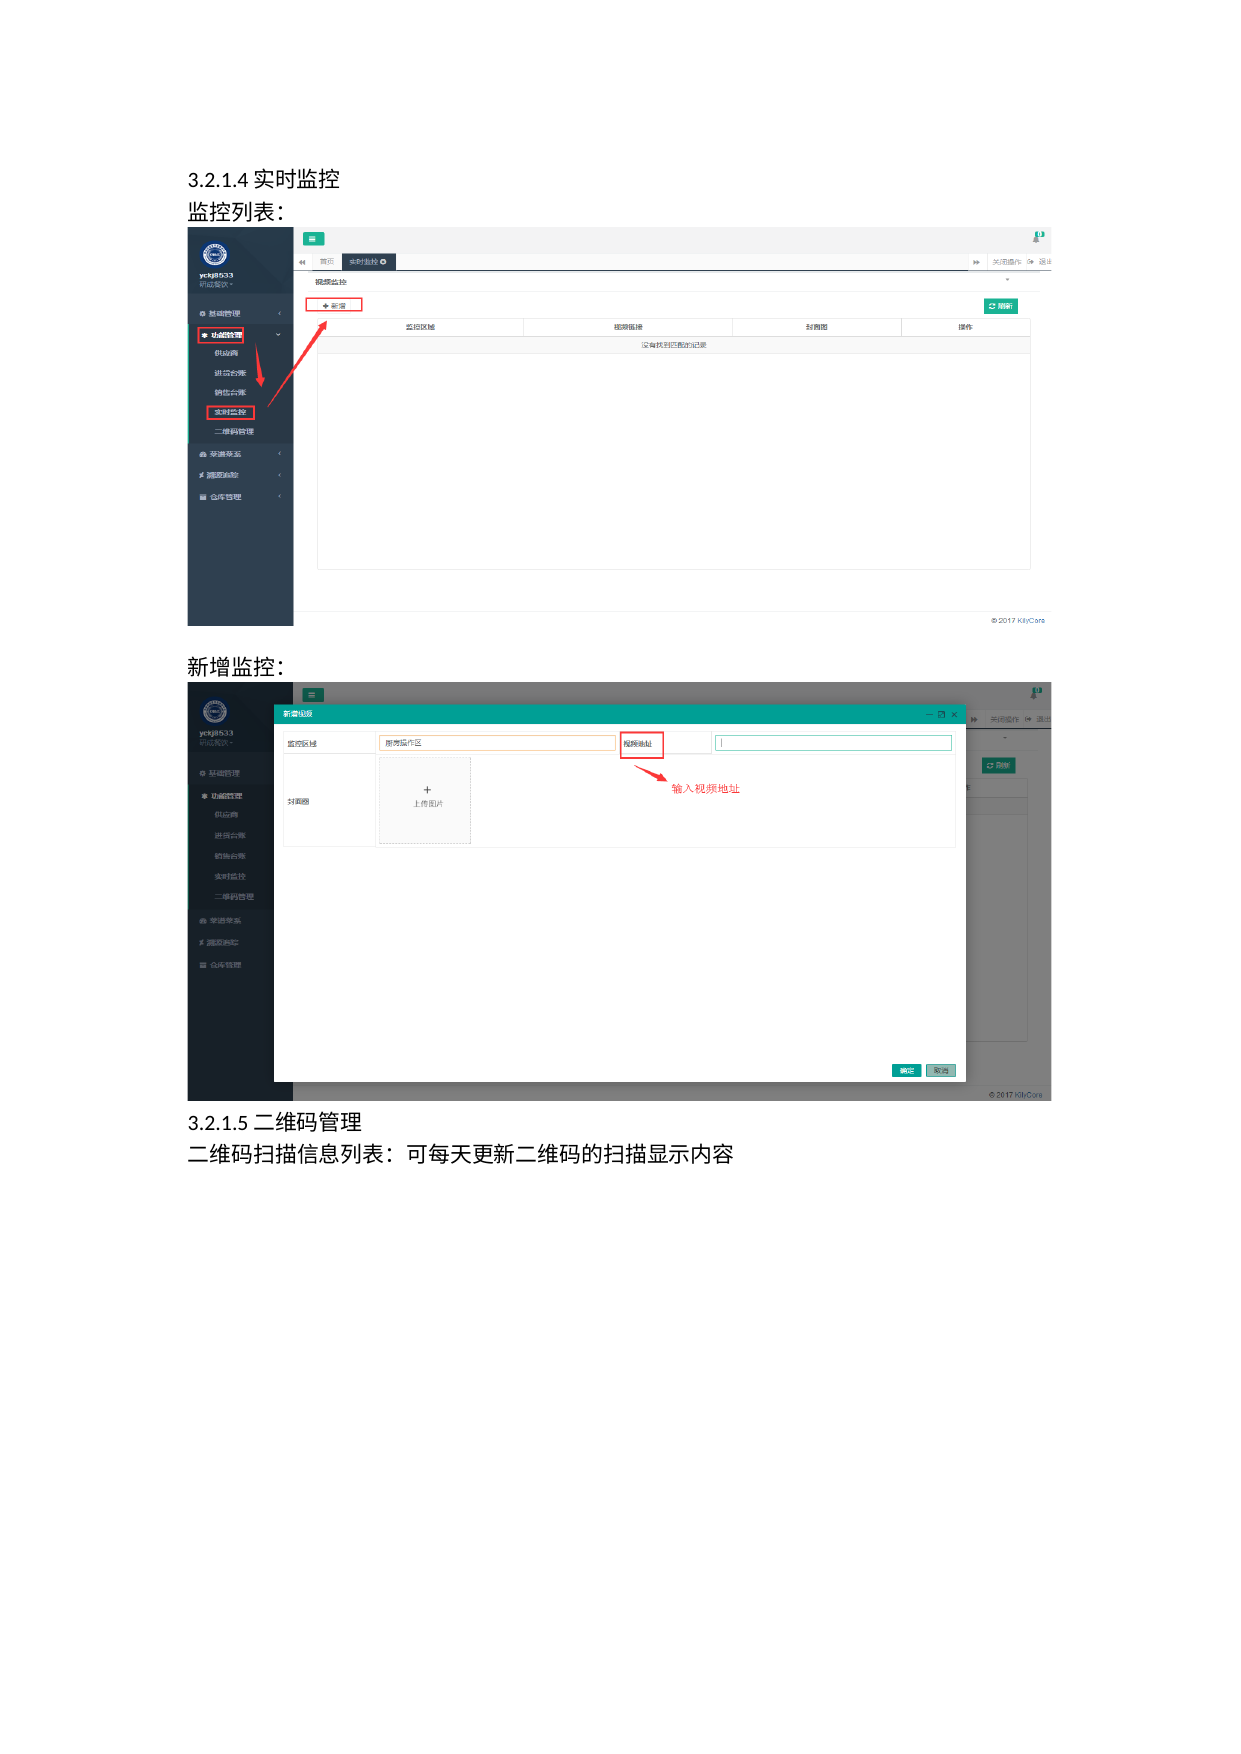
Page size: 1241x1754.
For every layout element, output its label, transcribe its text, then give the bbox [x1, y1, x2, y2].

picture [187, 227, 1052, 626]
list 3.2.1.4实时监控 [187, 162, 1053, 194]
list 3.2.1.5二维码管理 [187, 1104, 1053, 1137]
list 二维码扫描信息列表：可每天更新二维码的扫描显示内容 [187, 1137, 1053, 1169]
picture [187, 682, 1052, 1101]
